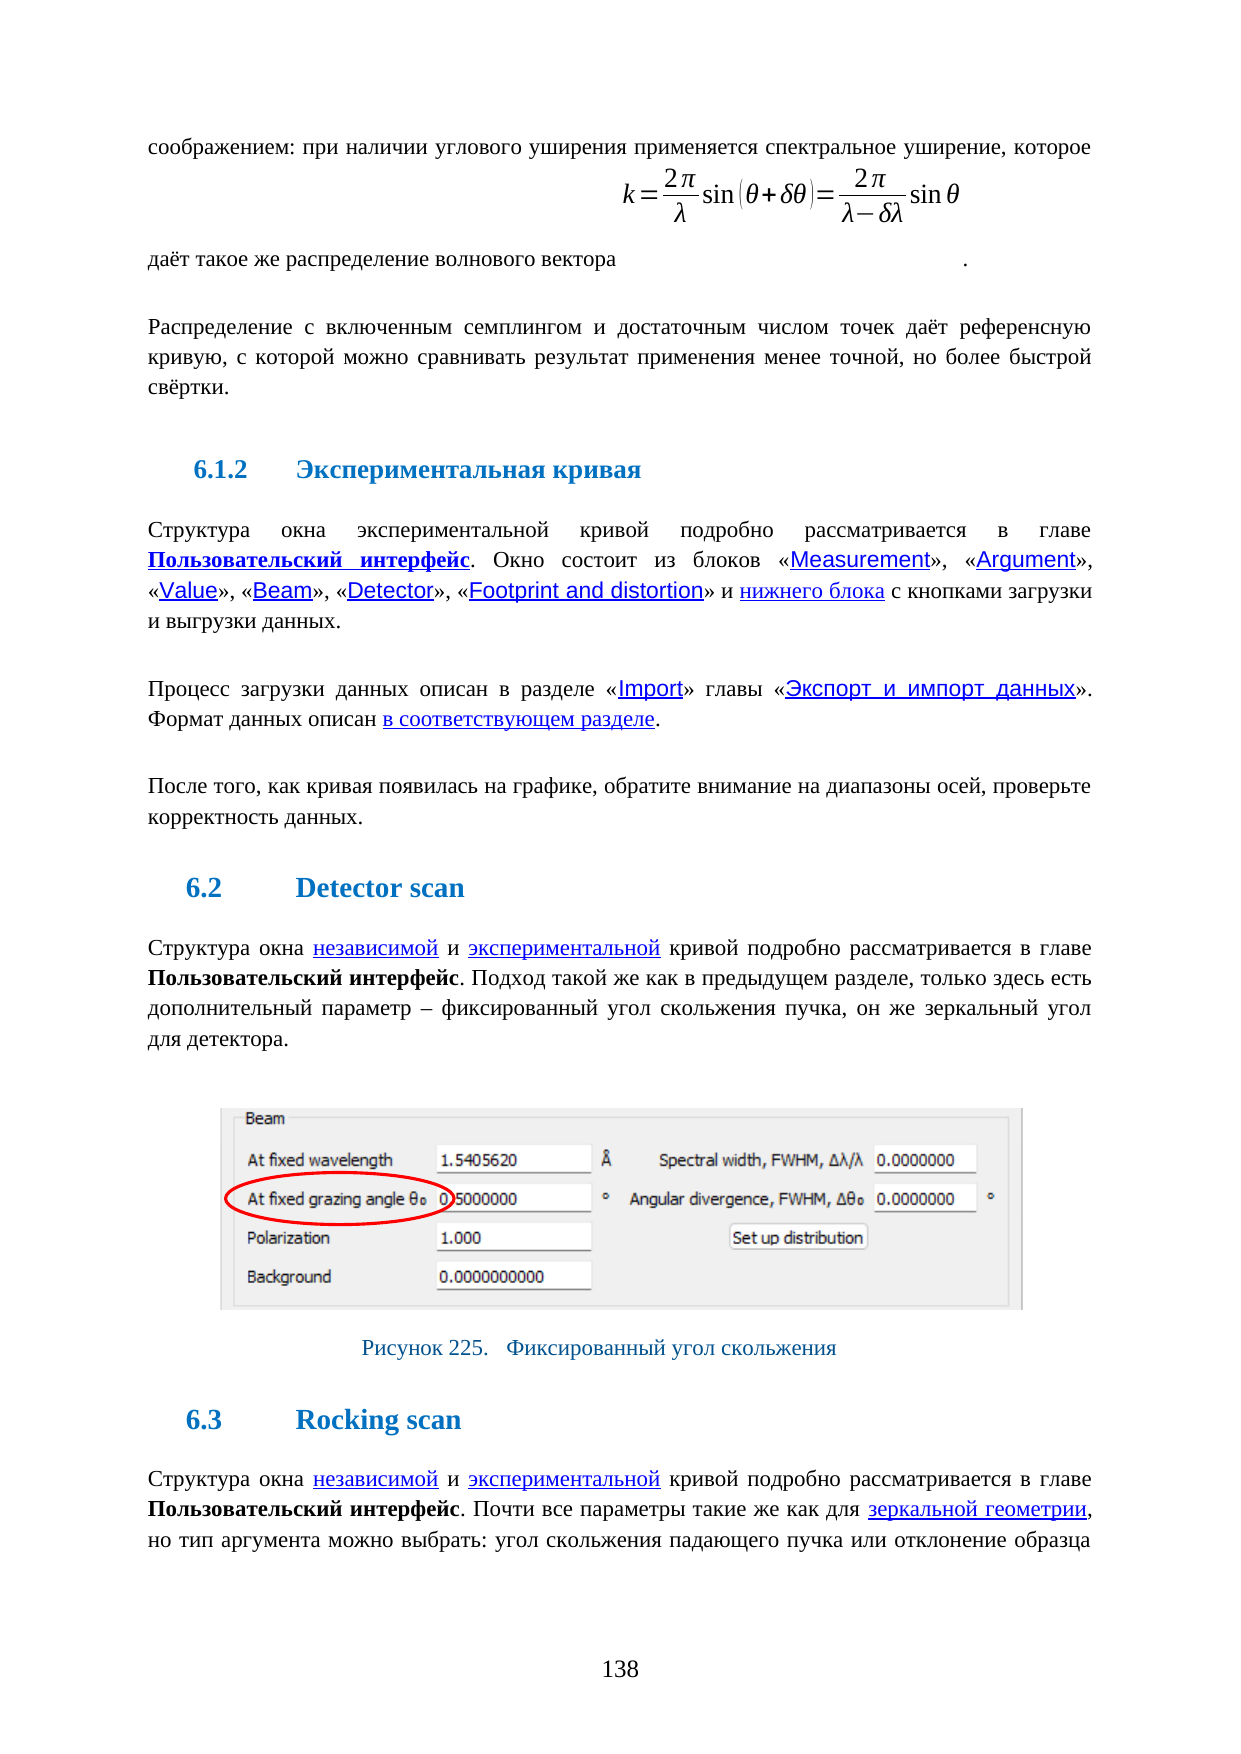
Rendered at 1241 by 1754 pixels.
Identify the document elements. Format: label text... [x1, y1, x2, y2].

text Распределение с включенным семплингом и достаточным числом точек даёт референсную кривую, с которой можно сравнивать результат применения менее точной, но более быстрой свёртки. [148, 313, 1093, 400]
text После того, как кривая появилась на графике, обратите внимание на диапазоны осей, проверьте корректность данных. [148, 773, 1093, 829]
text Структура окна экспериментальной кривой подробно рассматривается в главе Пользовательский интерфейс. Окно состоит из блоков «Measurement», «Argument», «Value», «Beam», «Detector», «Footprint and distortion» и нижнего блока с кнопками загрузки и выгрузки данных. [148, 516, 1093, 633]
subtitle Detector scan [155, 871, 1093, 904]
subtitle Rocking scan [155, 1402, 1093, 1435]
text Структура окна независимой и экспериментальной кривой подробно рассматривается в главе Пользовательский интерфейс. Подход такой же как в предыдущем разделе, только здесь есть дополнительный параметр – фиксированный угол скольжения пучка, он же зеркальный угол для детектора. [148, 934, 1093, 1051]
subtitle Экспериментальная кривая [193, 454, 1093, 485]
picture [220, 1108, 1023, 1310]
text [148, 1465, 1093, 1552]
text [148, 133, 1093, 272]
text Процесс загрузки данных описан в разделе «Import» главы «Экспорт и импорт данных». Формат данных описан в соответствующем разделе. [148, 674, 1093, 731]
